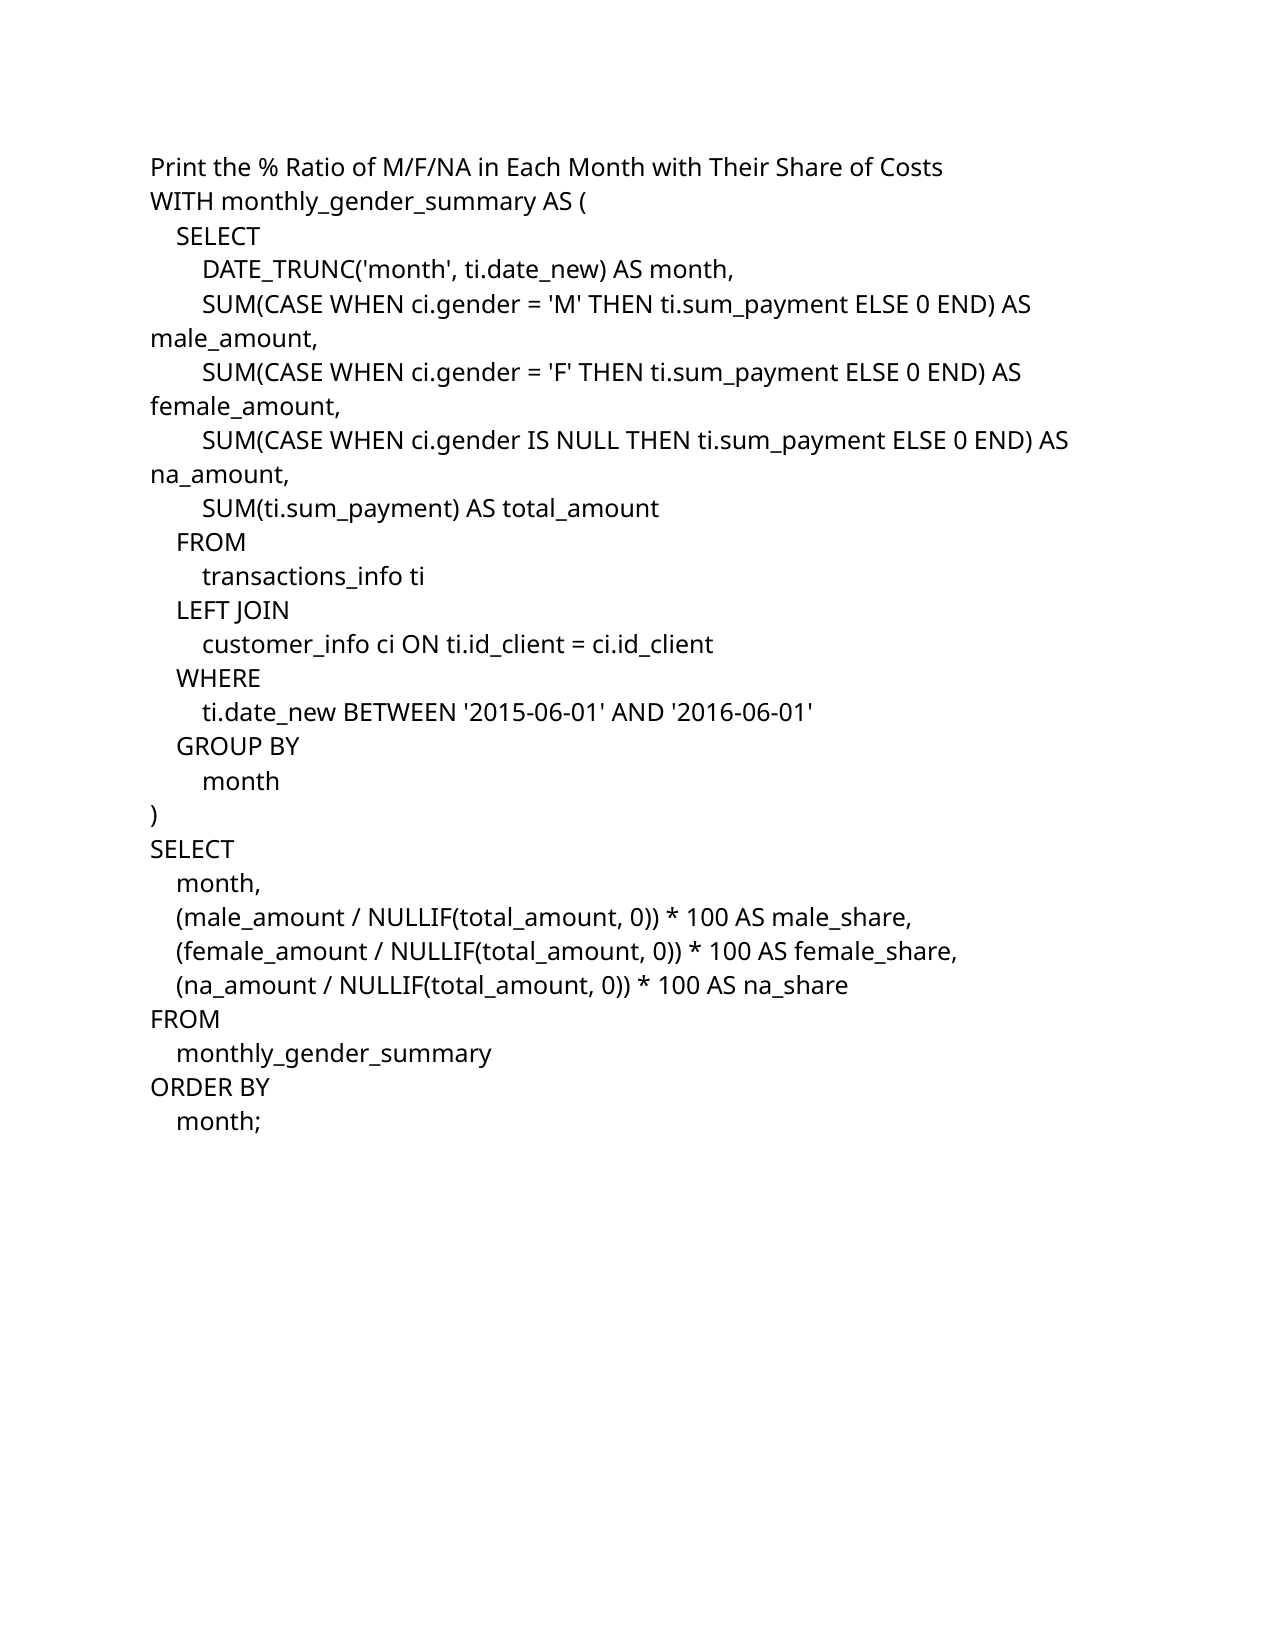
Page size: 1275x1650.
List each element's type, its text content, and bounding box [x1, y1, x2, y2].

text transactions_info ti [150, 559, 1125, 593]
text (female_amount / NULLIF(total_amount, 0)) * 100 AS female_share, [150, 933, 1125, 967]
text SELECT [150, 218, 1125, 252]
text SUM(CASE WHEN ci.gender IS NULL THEN ti.sum_payment ELSE 0 END) AS na_amount, [150, 422, 1125, 491]
text WHERE [150, 661, 1125, 695]
text ORDER BY [150, 1070, 1125, 1104]
text SUM(CASE WHEN ci.gender = 'M' THEN ti.sum_payment ELSE 0 END) AS male_amount, [150, 286, 1125, 354]
text SUM(CASE WHEN ci.gender = 'F' THEN ti.sum_payment ELSE 0 END) AS female_amount, [150, 354, 1125, 422]
text month; [150, 1104, 1125, 1138]
text FROM [150, 525, 1125, 559]
text ti.date_new BETWEEN '2015-06-01' AND '2016-06-01' [150, 695, 1125, 729]
text month [150, 763, 1125, 797]
text GROUP BY [150, 729, 1125, 763]
text ) [150, 797, 1125, 831]
text (male_amount / NULLIF(total_amount, 0)) * 100 AS male_share, [150, 899, 1125, 933]
text FROM [150, 1002, 1125, 1036]
text (na_amount / NULLIF(total_amount, 0)) * 100 AS na_share [150, 967, 1125, 1002]
text month, [150, 865, 1125, 899]
text customer_info ci ON ti.id_client = ci.id_client [150, 627, 1125, 661]
text LEFT JOIN [150, 593, 1125, 627]
text DATE_TRUNC('month', ti.date_new) AS month, [150, 252, 1125, 286]
text Print the % Ratio of M/F/NA in Each Month with Their Share of Costs [150, 150, 1125, 184]
text WITH monthly_gender_summary AS ( [150, 184, 1125, 218]
text SELECT [150, 831, 1125, 865]
text SUM(ti.sum_payment) AS total_amount [150, 491, 1125, 525]
text monthly_gender_summary [150, 1036, 1125, 1070]
